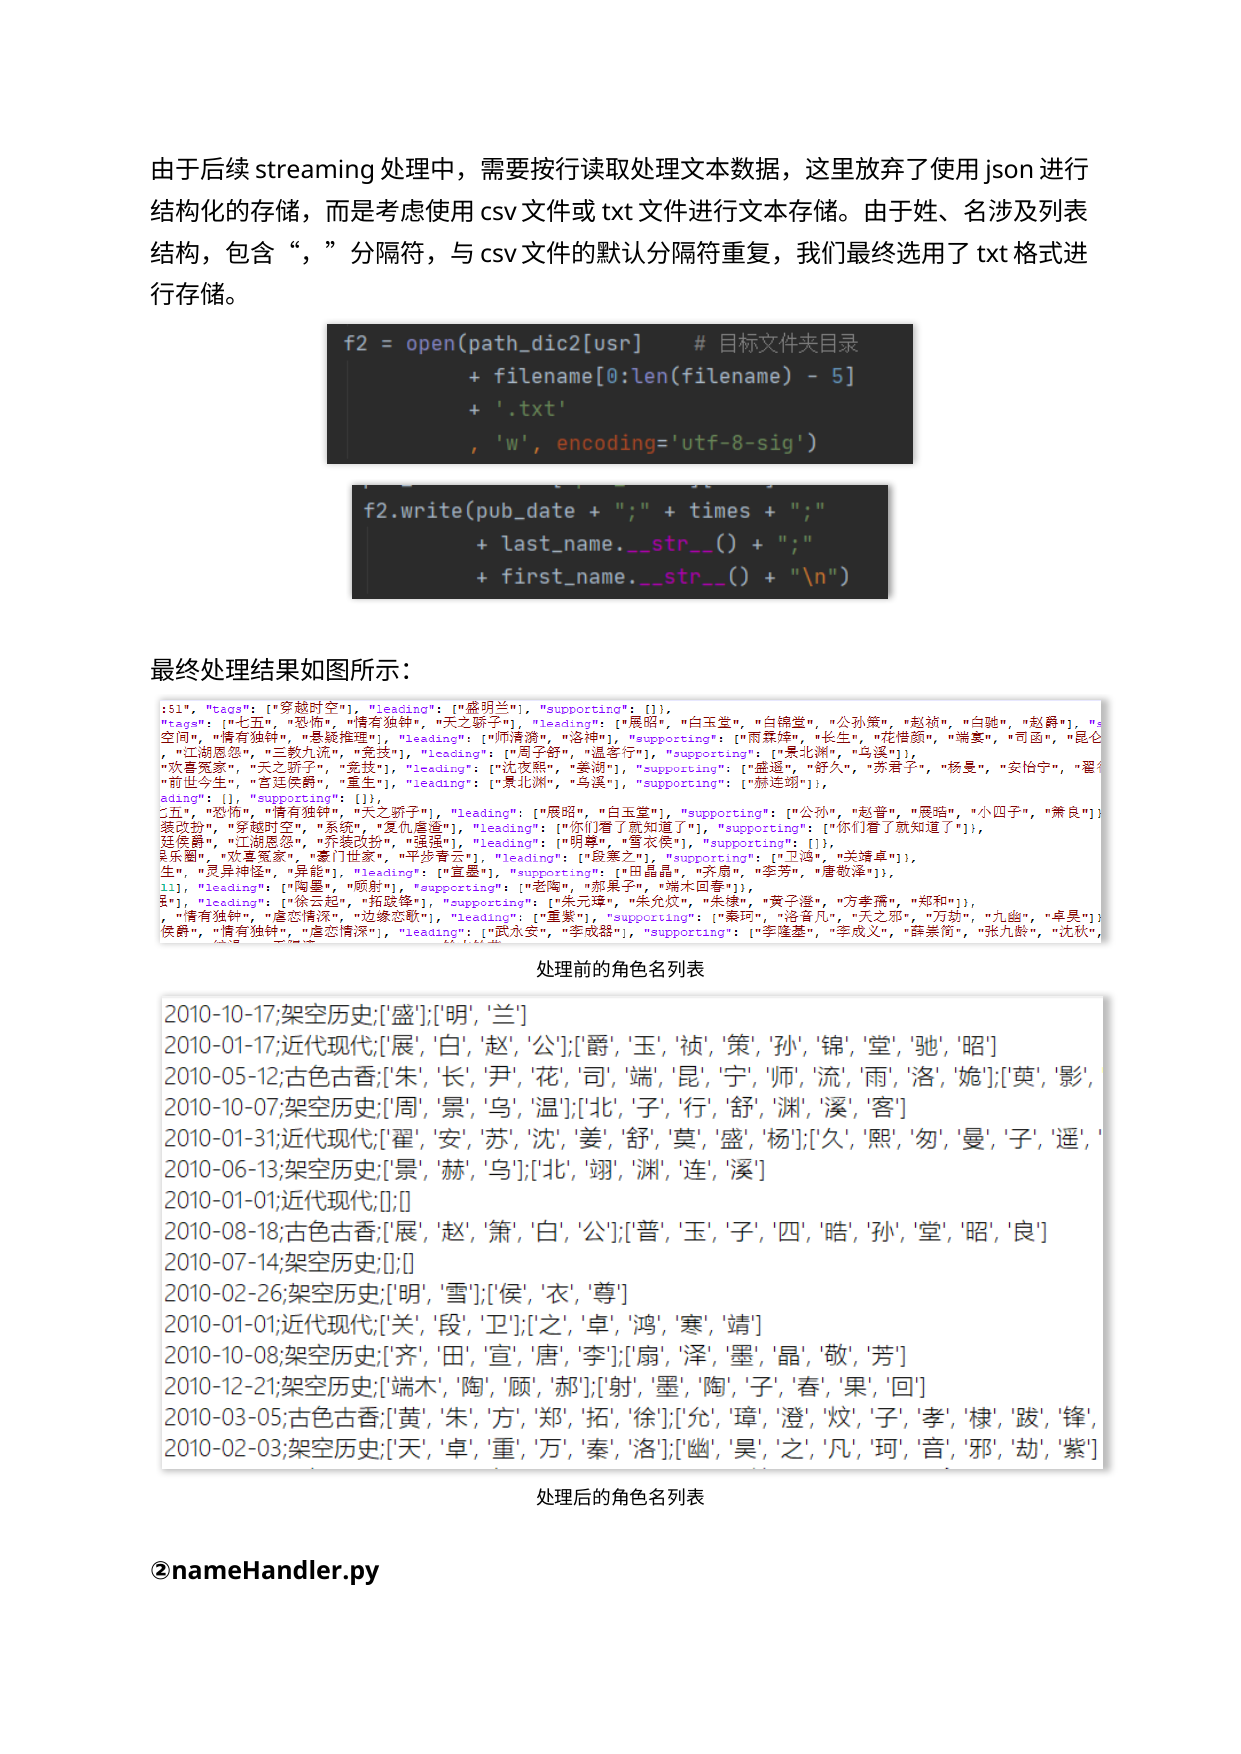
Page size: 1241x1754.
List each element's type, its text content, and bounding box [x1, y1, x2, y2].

text 最终处理结果如图所示： [150, 650, 1090, 687]
picture [327, 324, 913, 464]
picture [162, 996, 1103, 1469]
text 处理前的角色名列表 [150, 955, 1090, 982]
picture [160, 700, 1101, 943]
text ②nameHandler.py [150, 1553, 1090, 1587]
picture [352, 485, 888, 599]
text 处理后的角色名列表 [150, 1482, 1090, 1510]
text 由于后续streaming处理中，需要按行读取处理文本数据，这里放弃了使用json进行结构化的存储，而是考虑使用csv文件或txt文件进行文本存储。由于姓、名涉及列表结构，包含“，”分隔符，与csv文件的默认分隔符重复，我们最终选用了txt格式进行存储。 [150, 150, 1090, 311]
